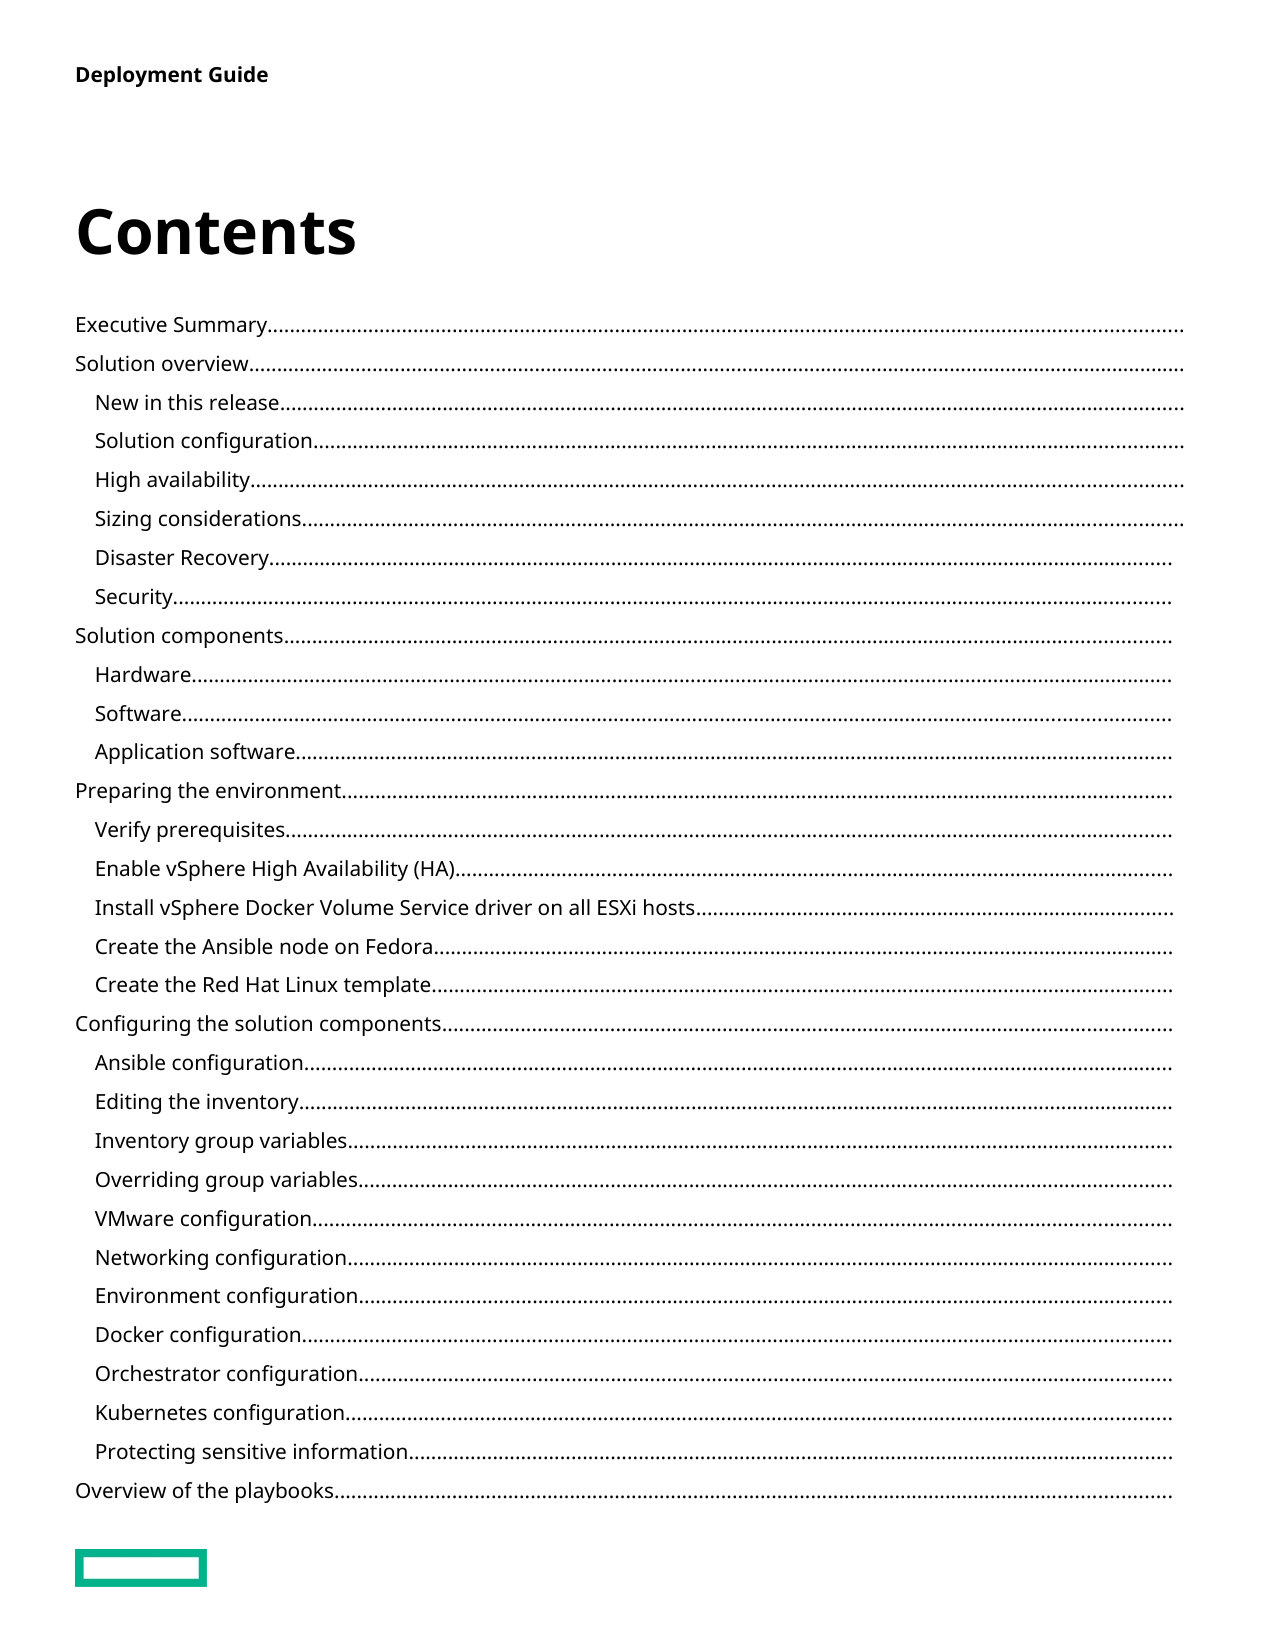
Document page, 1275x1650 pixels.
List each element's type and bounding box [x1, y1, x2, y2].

picture [75, 1549, 207, 1587]
